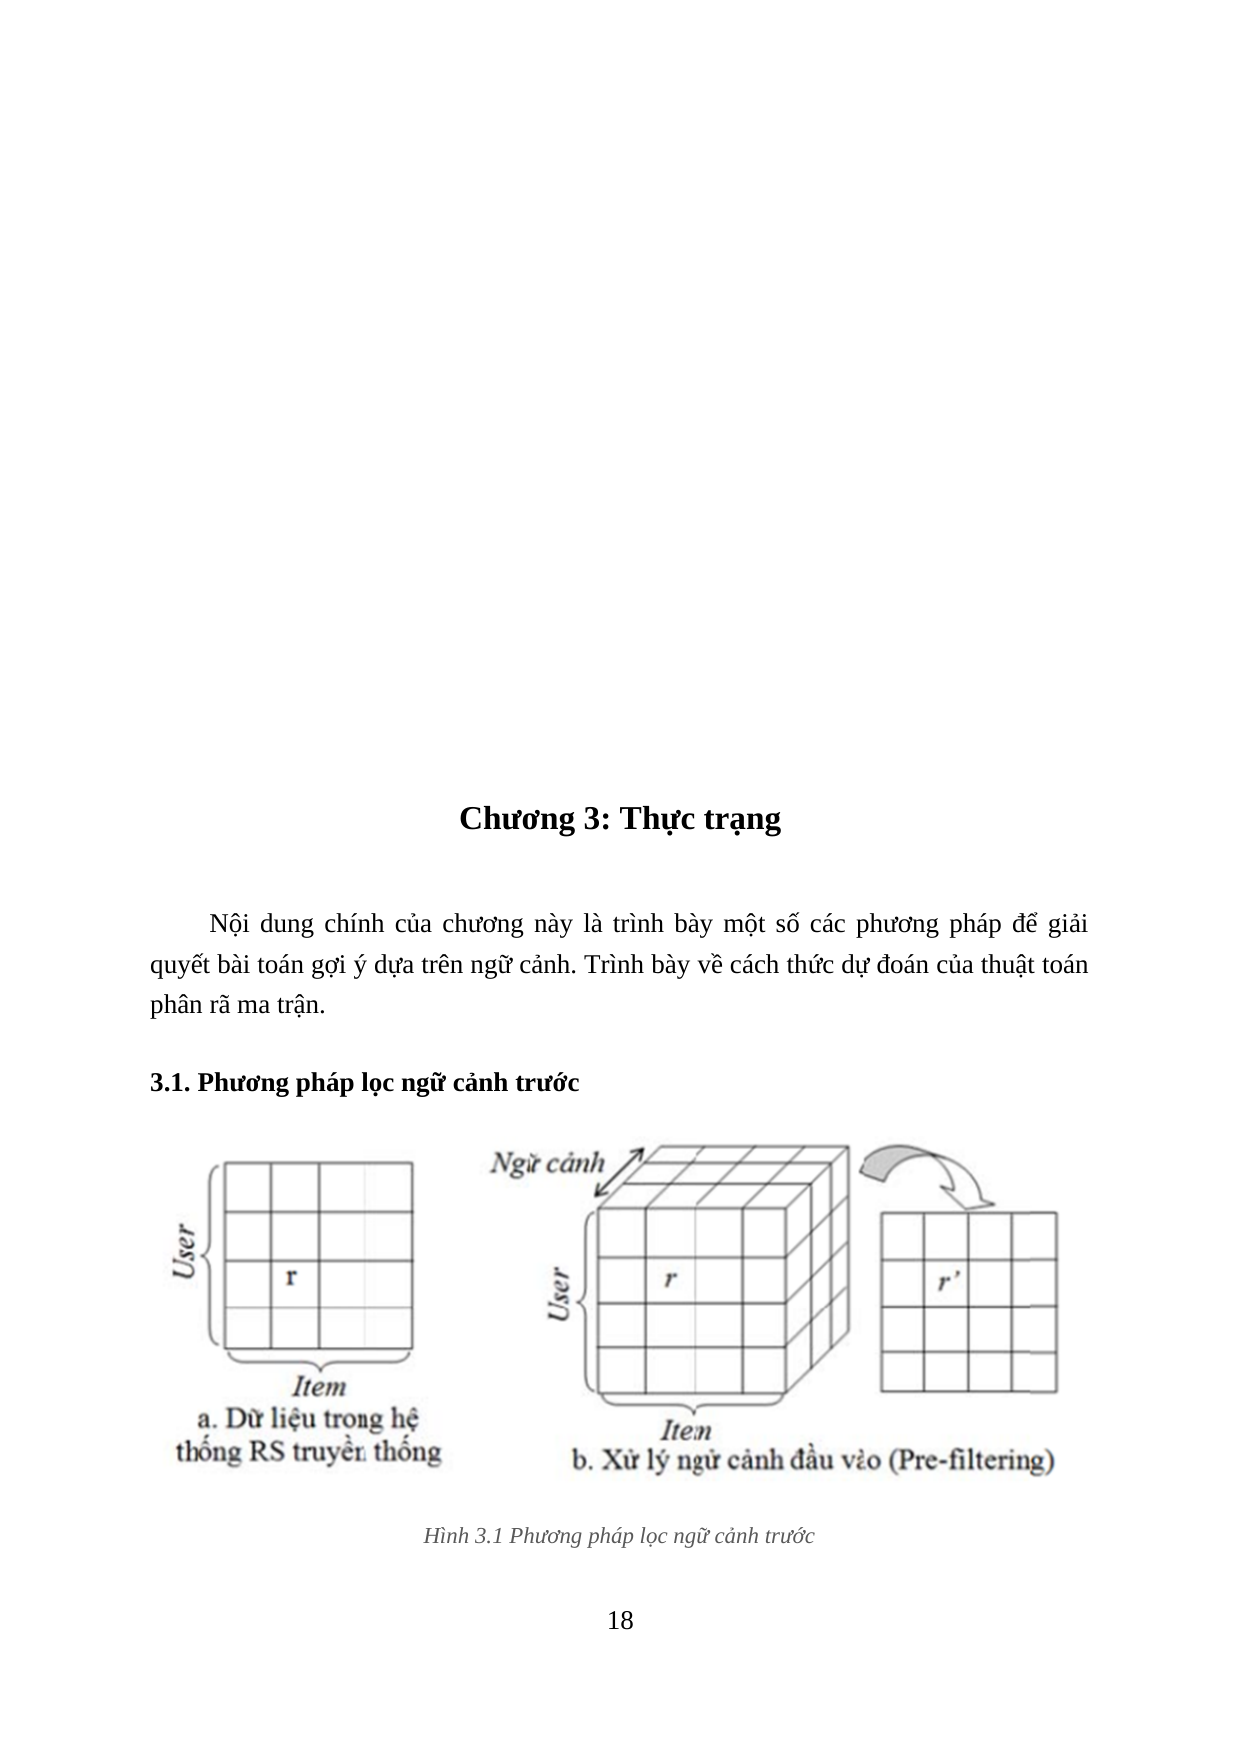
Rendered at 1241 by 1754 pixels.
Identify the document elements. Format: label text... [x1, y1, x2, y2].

text Hình 3.1 Phương pháp lọc ngữ cảnh trước [150, 1522, 1090, 1548]
picture [150, 1112, 1091, 1501]
subtitle Chương 3: Thực trạng [150, 798, 1090, 837]
text Nội dung chính của chương này là trình bày một số các phương pháp để giải quyết bài toán gợi ý dựa trên ngữ cảnh. Trình bày về cách thức dự đoán của thuật toán phân rã ma trận. [150, 907, 1090, 1019]
subtitle 3.1. Phương pháp lọc ngữ cảnh trước [150, 1066, 1090, 1097]
